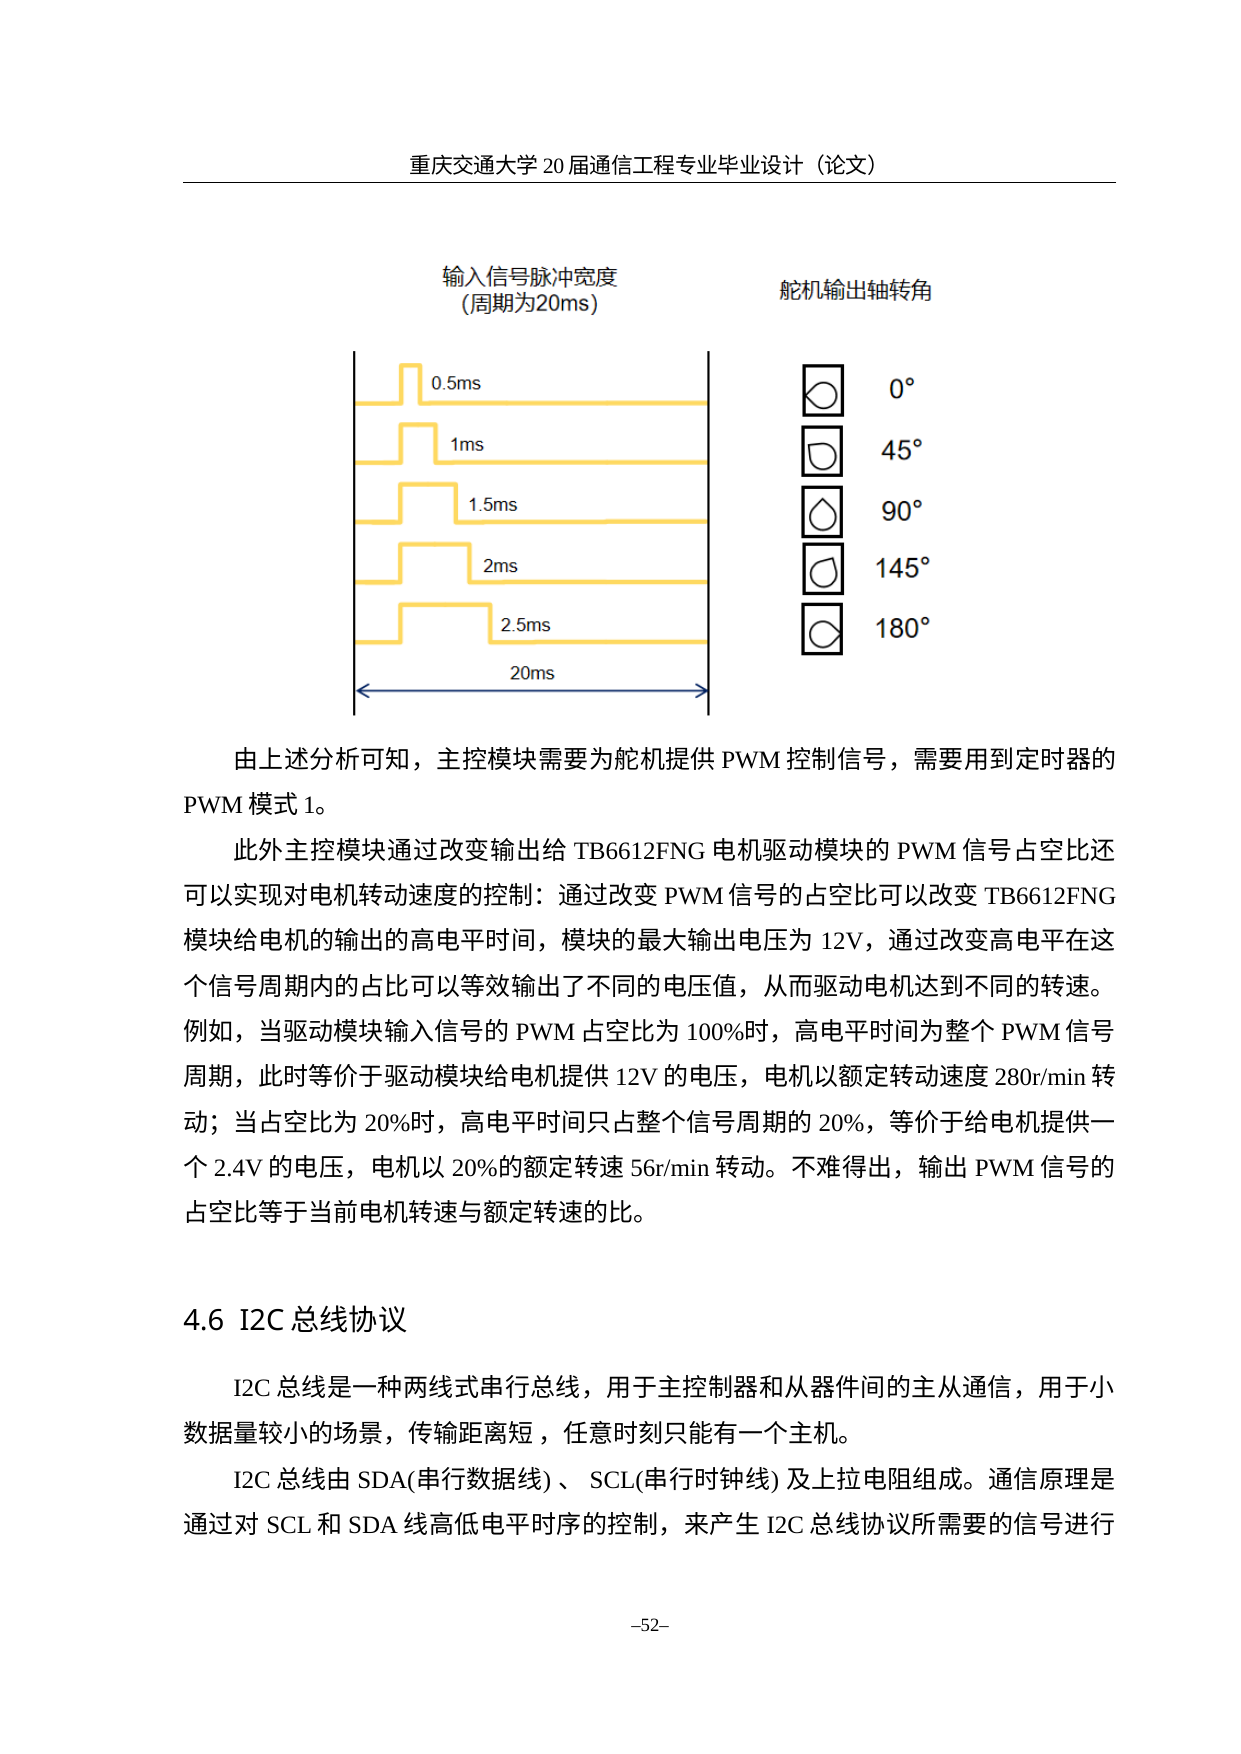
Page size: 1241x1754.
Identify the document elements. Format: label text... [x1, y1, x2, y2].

text 由上述分析可知，主控模块需要为舵机提供PWM控制信号，需要用到定时器的PWM模式1。 [183, 739, 1116, 821]
subtitle 4.6 I2C总线协议 [183, 1296, 1116, 1339]
text 此外主控模块通过改变输出给TB6612FNG电机驱动模块的PWM信号占空比还可以实现对电机转动速度的控制：通过改变PWM信号的占空比可以改变TB6612FNG模块给电机的输出的高电平时间，模块的最大输出电压为12V，通过改变高电平在这个信号周期内的占比可以等效输出了不同的电压值，从而驱动电机达到不同的转速。例如，当驱动模块输入信号的PWM占空比为100%时，高电平时间为整个PWM信号周期，此时等价于驱动模块给电机提供12V的电压，电机以额定转动速度280r/min转动；当占空比为20%时，高电平时间只占整个信号周期的20%，等价于给电机提供一个2.4V的电压，电机以20%的额定转速56r/min转动。不难得出，输出PWM信号的占空比等于当前电机转速与额定转速的比。 [183, 830, 1116, 1229]
picture [340, 245, 959, 733]
text I2C总线是一种两线式串行总线，用于主控制器和从器件间的主从通信，用于小数据量较小的场景，传输距离短 ，任意时刻只能有一个主机。 [183, 1360, 1116, 1451]
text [183, 1451, 1116, 1543]
